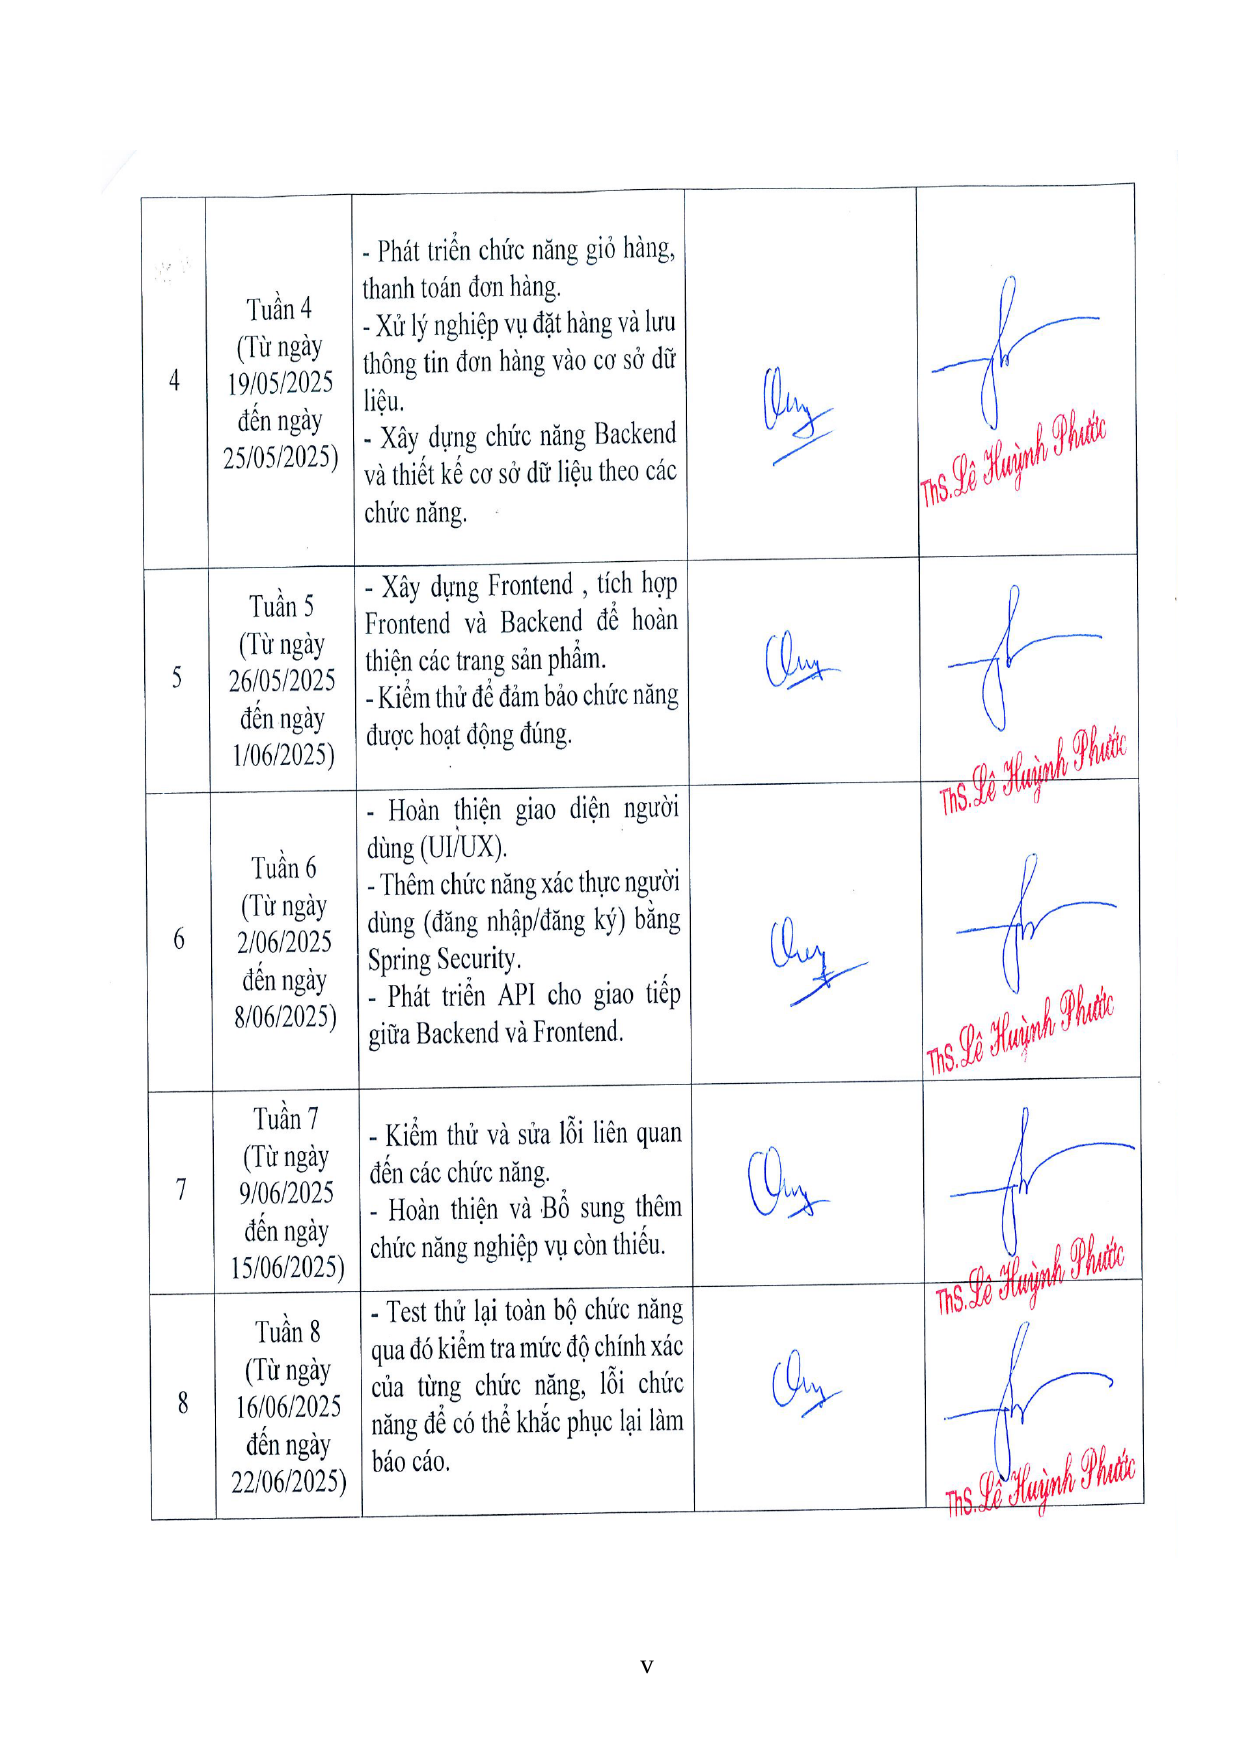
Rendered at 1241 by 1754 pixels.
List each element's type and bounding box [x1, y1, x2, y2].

picture [98, 150, 1179, 1558]
